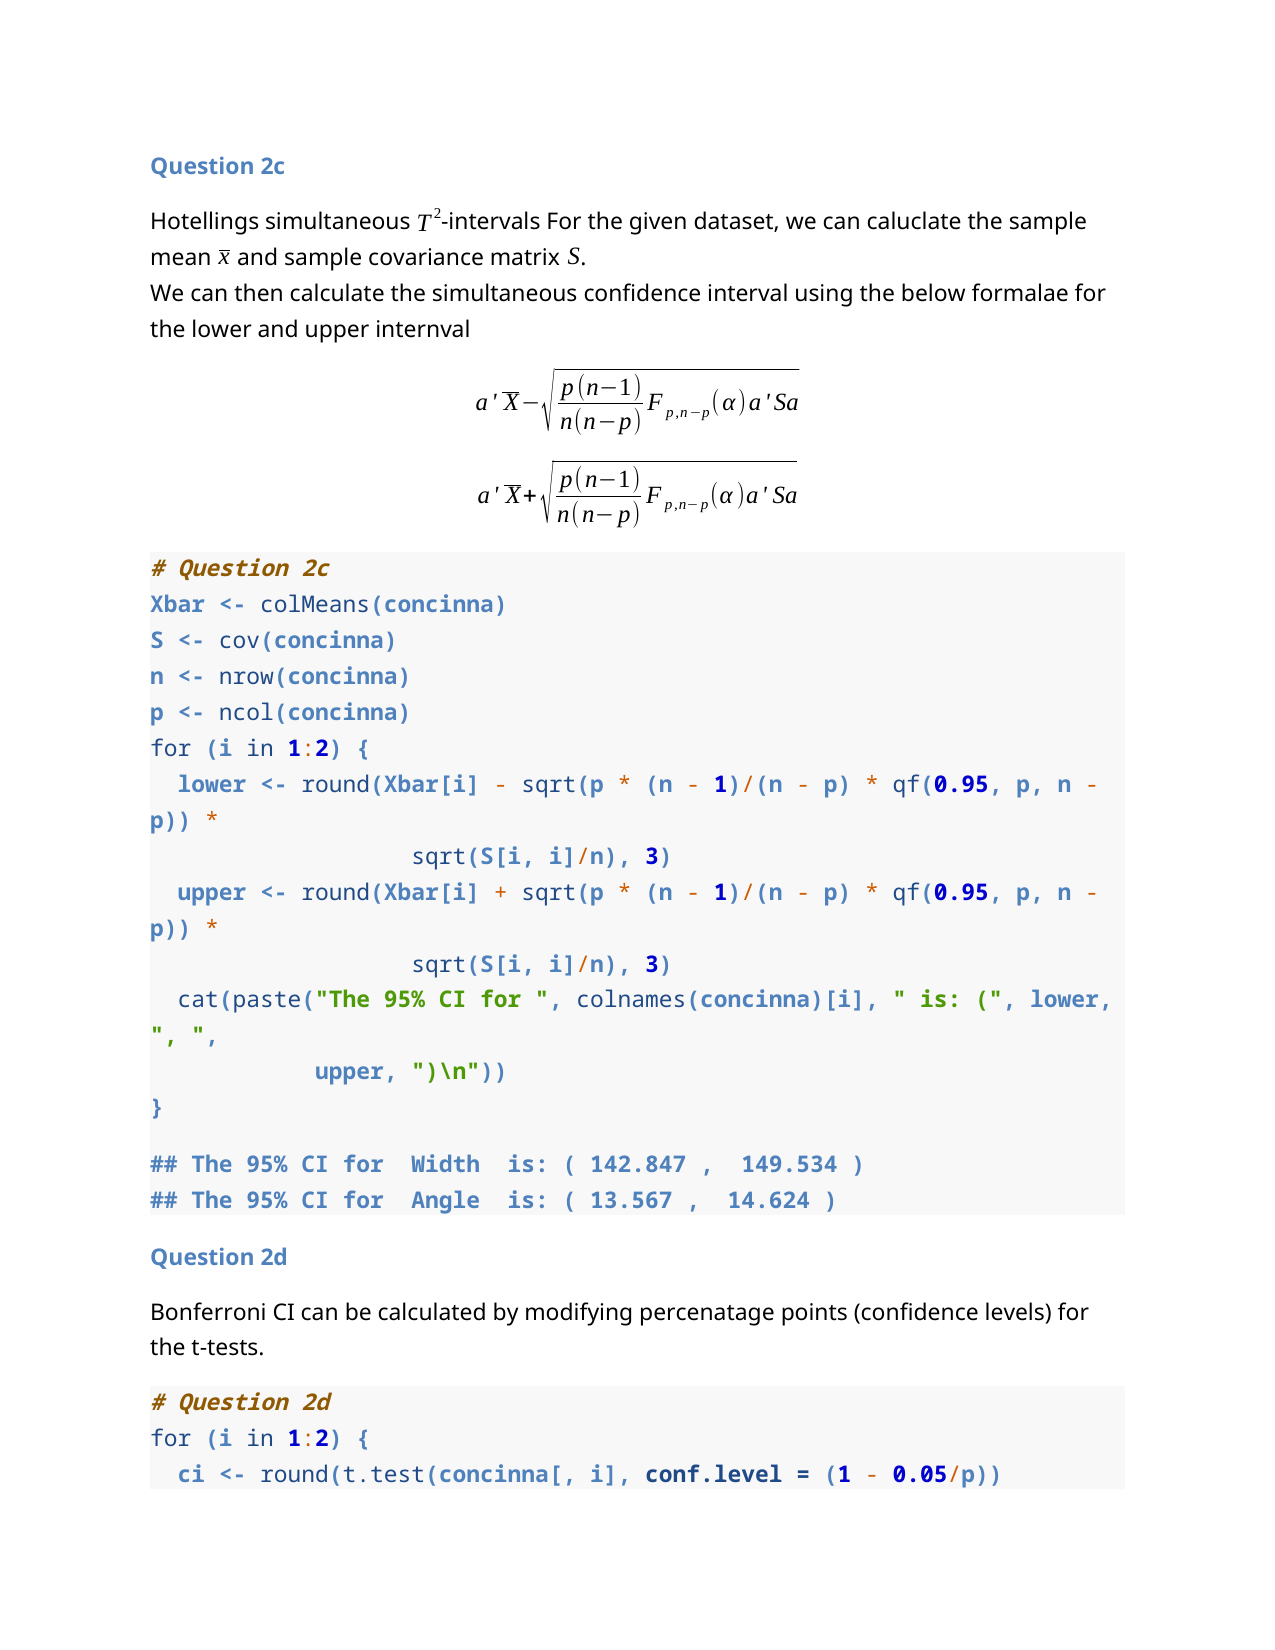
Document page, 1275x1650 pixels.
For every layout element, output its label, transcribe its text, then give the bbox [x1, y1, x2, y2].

text Bonferroni CI can be calculated by modifying percenatage points (confidence levels) for the t-tests. [150, 1295, 1125, 1363]
text # Question 2c Xbar <- colMeans(concinna) S <- cov(concinna) n <- nrow(concinna) p <- ncol(concinna) for (i in 1:2) { lower <- round(Xbar[i] - sqrt(p * (n - 1)/(n - p) * qf(0.95, p, n - p)) * sqrt(S[i, i]/n), 3) upper <- round(Xbar[i] + sqrt(p * (n - 1)/(n - p) * qf(0.95, p, n - p)) * sqrt(S[i, i]/n), 3) cat(paste("The 95% CI for ", colnames(concinna)[i], " is: (", lower, ", ", upper, ")\n")) } [150, 552, 1125, 1122]
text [150, 1386, 1125, 1489]
text ## The 95% CI for Width is: ( 142.847 , 149.534 ) ## The 95% CI for Angle is: ( 13.567 , 14.624 ) [150, 1148, 1125, 1215]
text Hotellings simultaneous -intervals For the given dataset, we can caluclate the sample mean and sample covariance matrix . We can then calculate the simultaneous confidence interval using the below formalae for the lower and upper internval [150, 205, 1125, 344]
subtitle Question 2c [150, 150, 1125, 181]
subtitle Question 2d [150, 1241, 1125, 1272]
